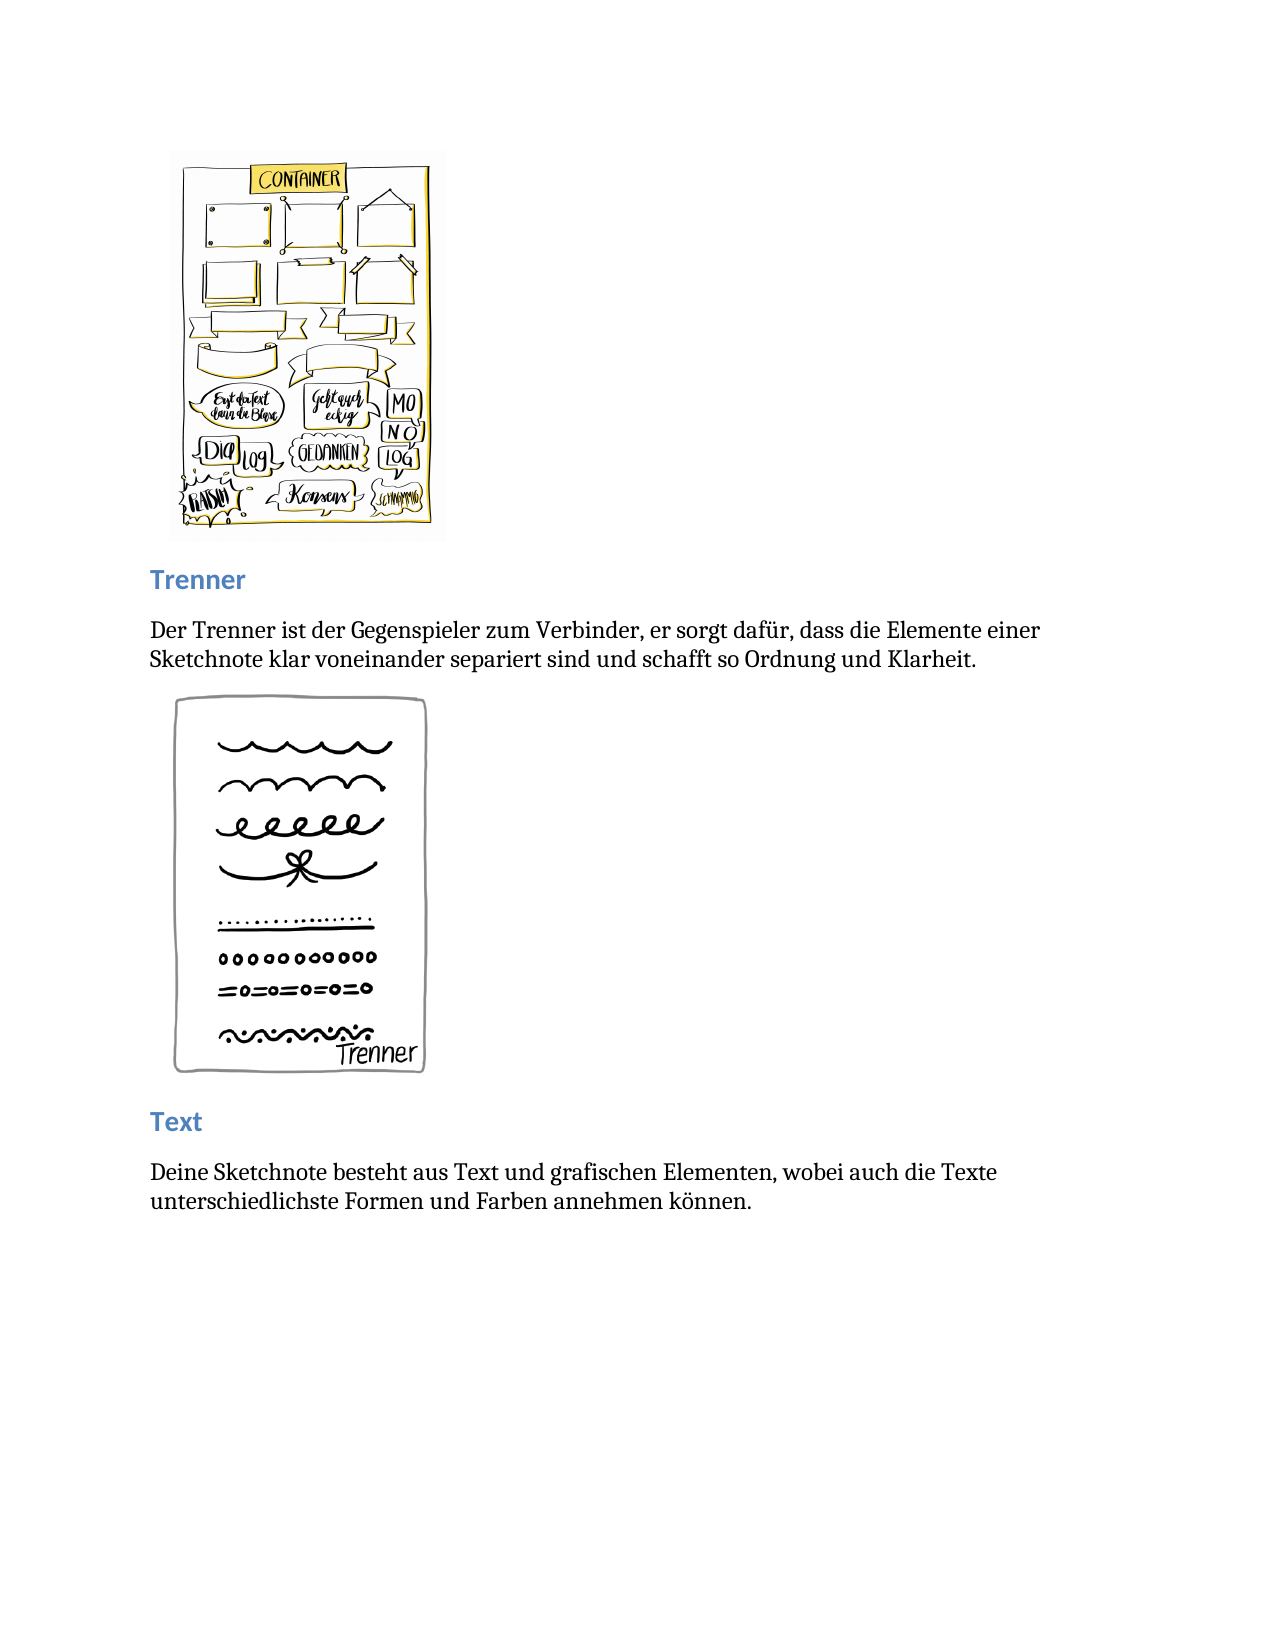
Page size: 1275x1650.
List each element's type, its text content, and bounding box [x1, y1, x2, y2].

subtitle Text [150, 1103, 1125, 1139]
picture [168, 150, 447, 541]
text Der Trenner ist der Gegenspieler zum Verbinder, er sorgt dafür, dass die Elemente einer Sketchnote klar voneinander separiert sind und schafft so Ordnung und Klarheit. [150, 616, 1125, 673]
picture [168, 692, 439, 1083]
subtitle Trenner [150, 561, 1125, 597]
text Deine Sketchnote besteht aus Text und grafischen Elementen, wobei auch die Texte unterschiedlichste Formen und Farben annehmen können. [150, 1158, 1125, 1215]
